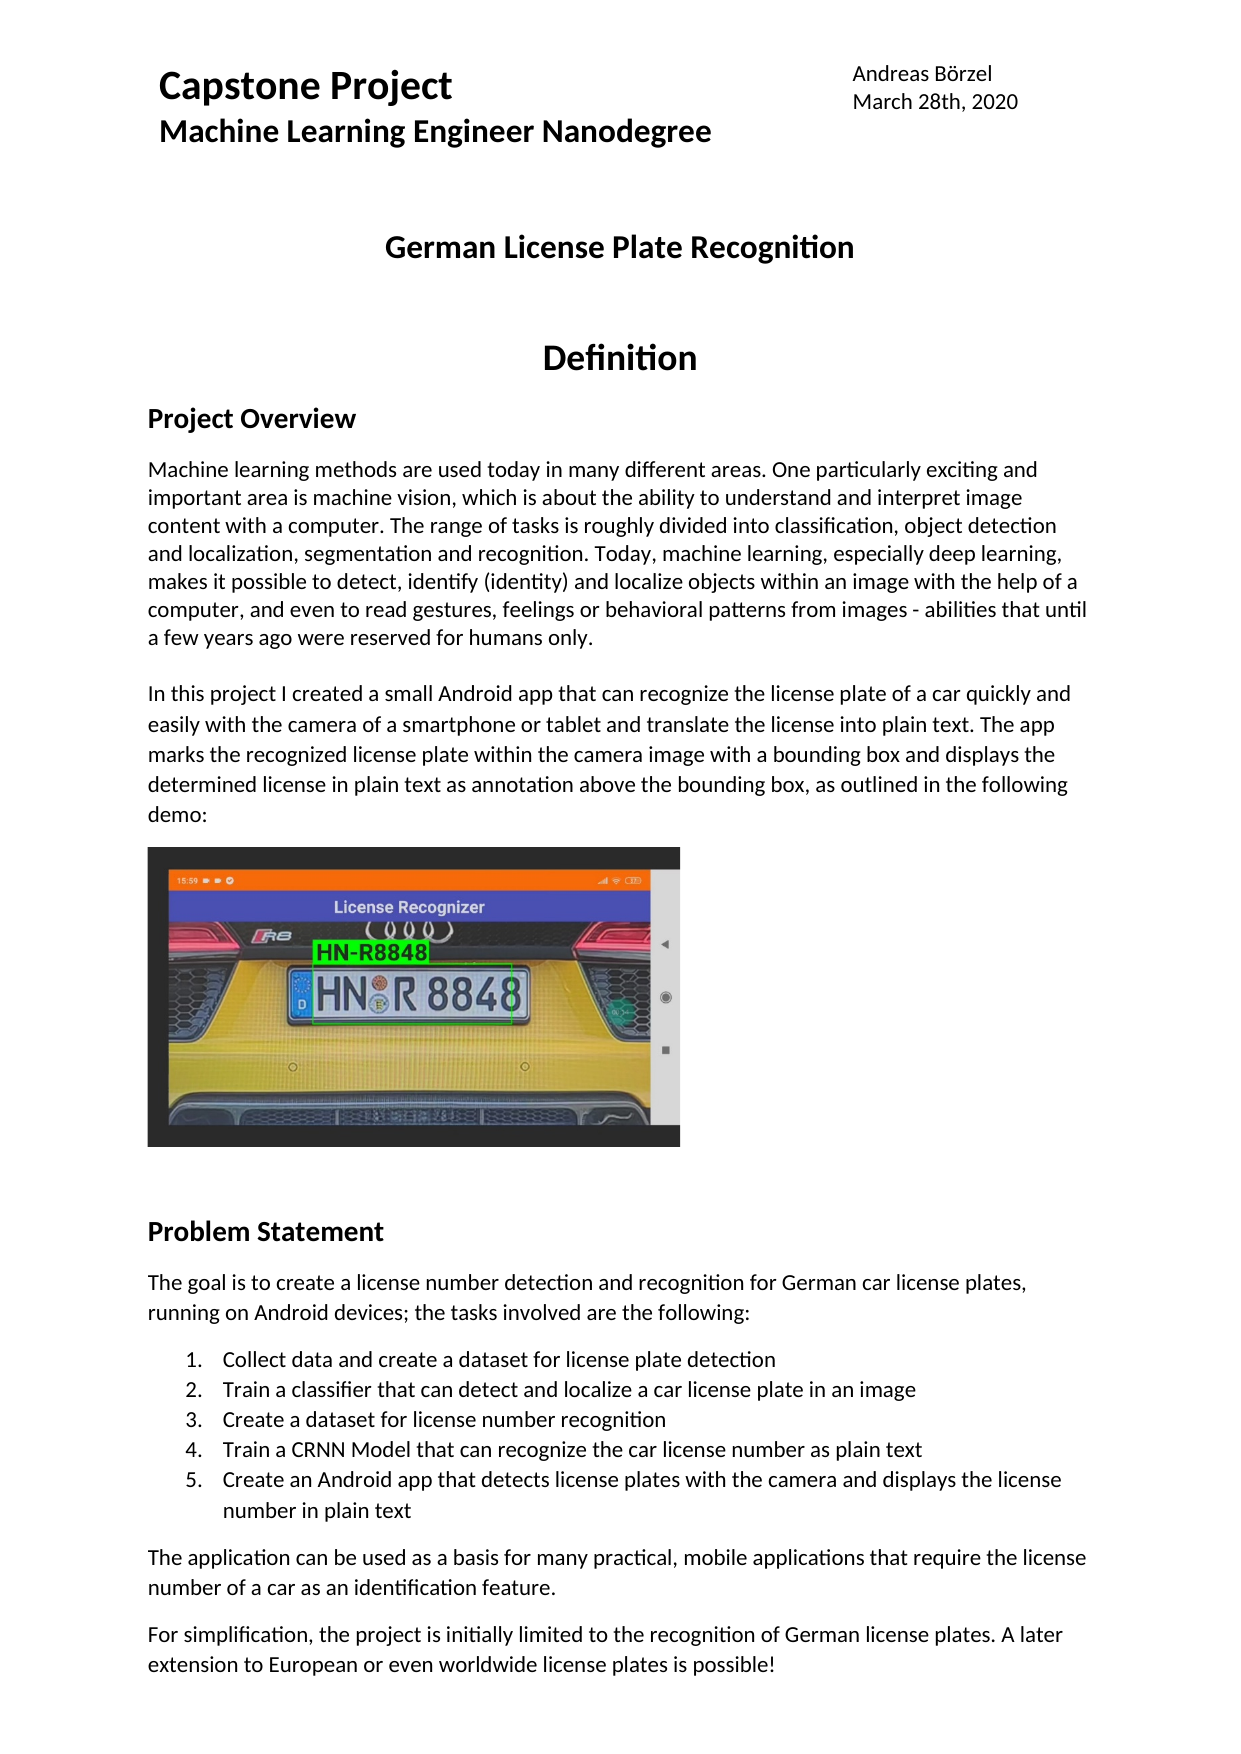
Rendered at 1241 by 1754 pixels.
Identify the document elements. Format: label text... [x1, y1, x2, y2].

text Machine learning methods are used today in many different areas. One particularly exciting and important area is machine vision, which is about the ability to understand and interpret image content with a computer. The range of tasks is roughly divided into classification, object detection and localization, segmentation and recognition. Today, machine learning, especially deep learning, makes it possible to detect, identify (identity) and localize objects within an image with the help of a computer, and even to read gestures, feelings or behavioral patterns from images - abilities that until a few years ago were reserved for humans only. [148, 455, 1092, 651]
list Train a classifier that can detect and localize a car license plate in an image [185, 1375, 1092, 1403]
text The application can be used as a basis for many practical, mobile applications that require the license number of a car as an identification feature. [148, 1543, 1092, 1601]
table_header Andreas Börzel March 28th, 2020 [841, 59, 1091, 166]
list Create an Android app that detects license plates with the camera and displays the license number in plain text [185, 1466, 1092, 1524]
text Problem Statement [148, 1213, 1092, 1248]
list Collect data and create a dataset for license plate detection [185, 1345, 1092, 1373]
list Create a dataset for license number recognition [185, 1405, 1092, 1433]
text In this project I created a small Android app that can recognize the license plate of a car quickly and easily with the camera of a smartphone or tablet and translate the license into plain text. The app marks the recognized license plate within the camera image with a bounding box and displays the determined license in plain text as annotation above the bounding box, as outlined in the following demo: [148, 679, 1092, 828]
table_header Capstone Project Machine Learning Engineer Nanodegree [148, 59, 841, 166]
text Definition [148, 334, 1092, 380]
picture [147, 847, 681, 1147]
text German License Plate Recognition [148, 227, 1092, 267]
text For simplification, the project is initially limited to the recognition of German license plates. A later extension to European or even worldwide license plates is possible! [148, 1620, 1092, 1678]
text The goal is to create a license number detection and recognition for German car license plates, running on Android devices; the tasks involved are the following: [148, 1268, 1092, 1326]
list Train a CRNN Model that can recognize the car license number as plain text [185, 1435, 1092, 1463]
text Project Overview [148, 400, 1092, 436]
